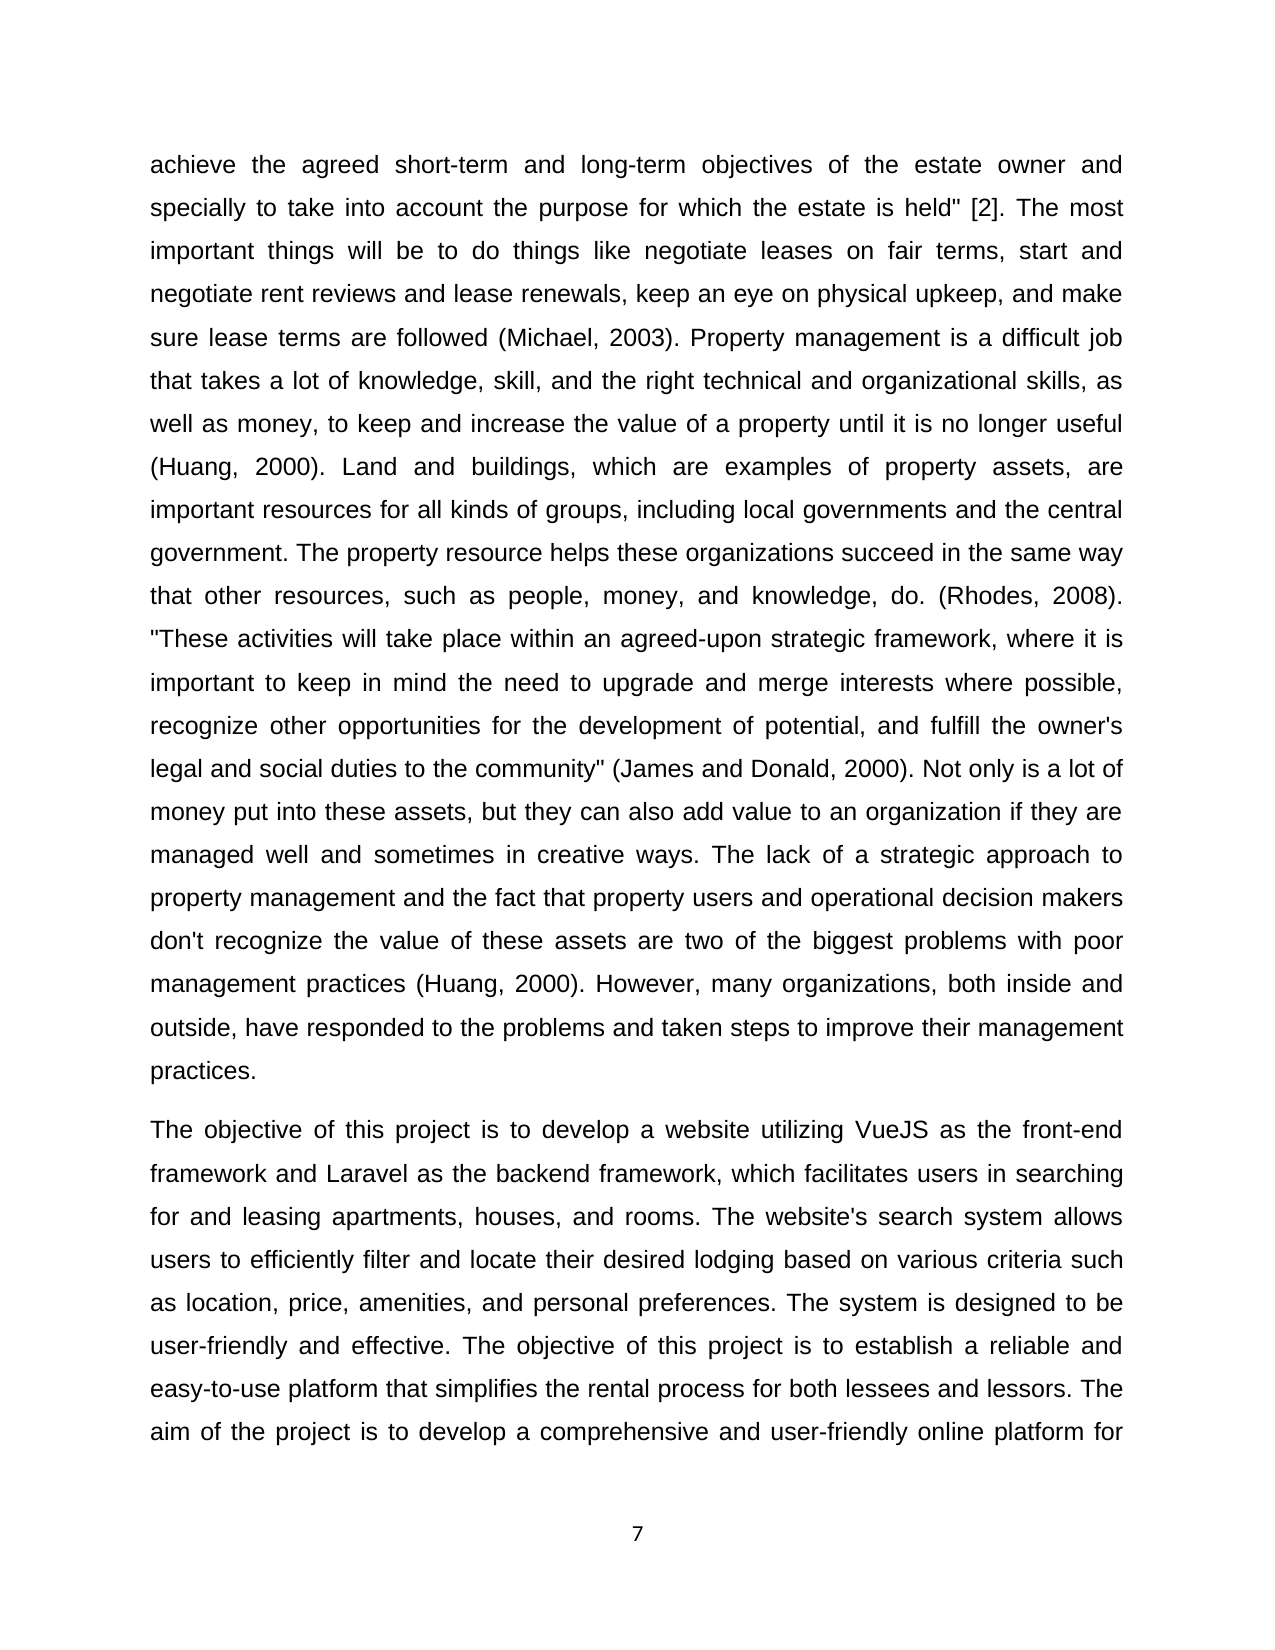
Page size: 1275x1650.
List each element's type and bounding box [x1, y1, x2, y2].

text [150, 1115, 1125, 1446]
text [150, 150, 1125, 1084]
